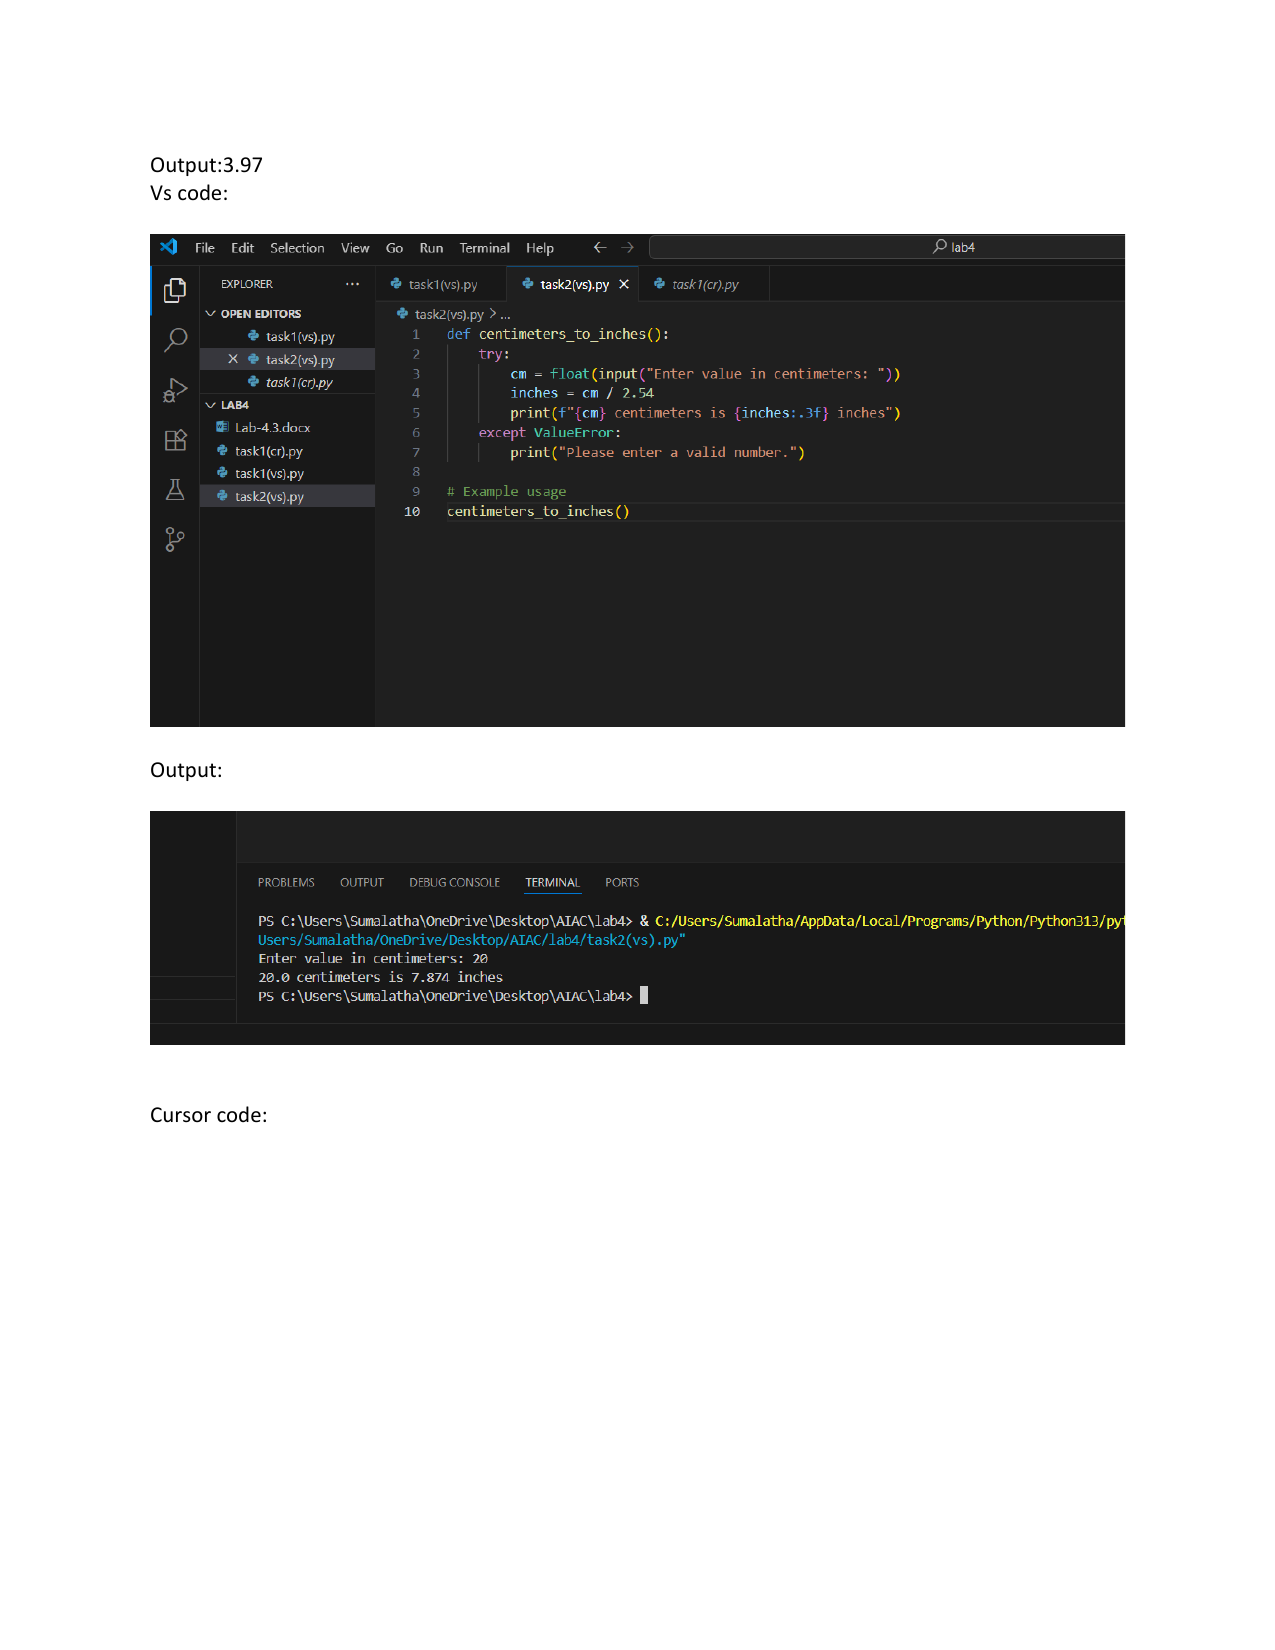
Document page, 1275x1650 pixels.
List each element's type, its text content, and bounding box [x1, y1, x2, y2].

text Output:3.97 [150, 150, 1125, 178]
picture [150, 811, 1125, 1045]
text Output: [150, 755, 1125, 783]
picture [150, 234, 1125, 727]
text Cursor code: [150, 1100, 1125, 1128]
text Vs code: [150, 178, 1125, 206]
